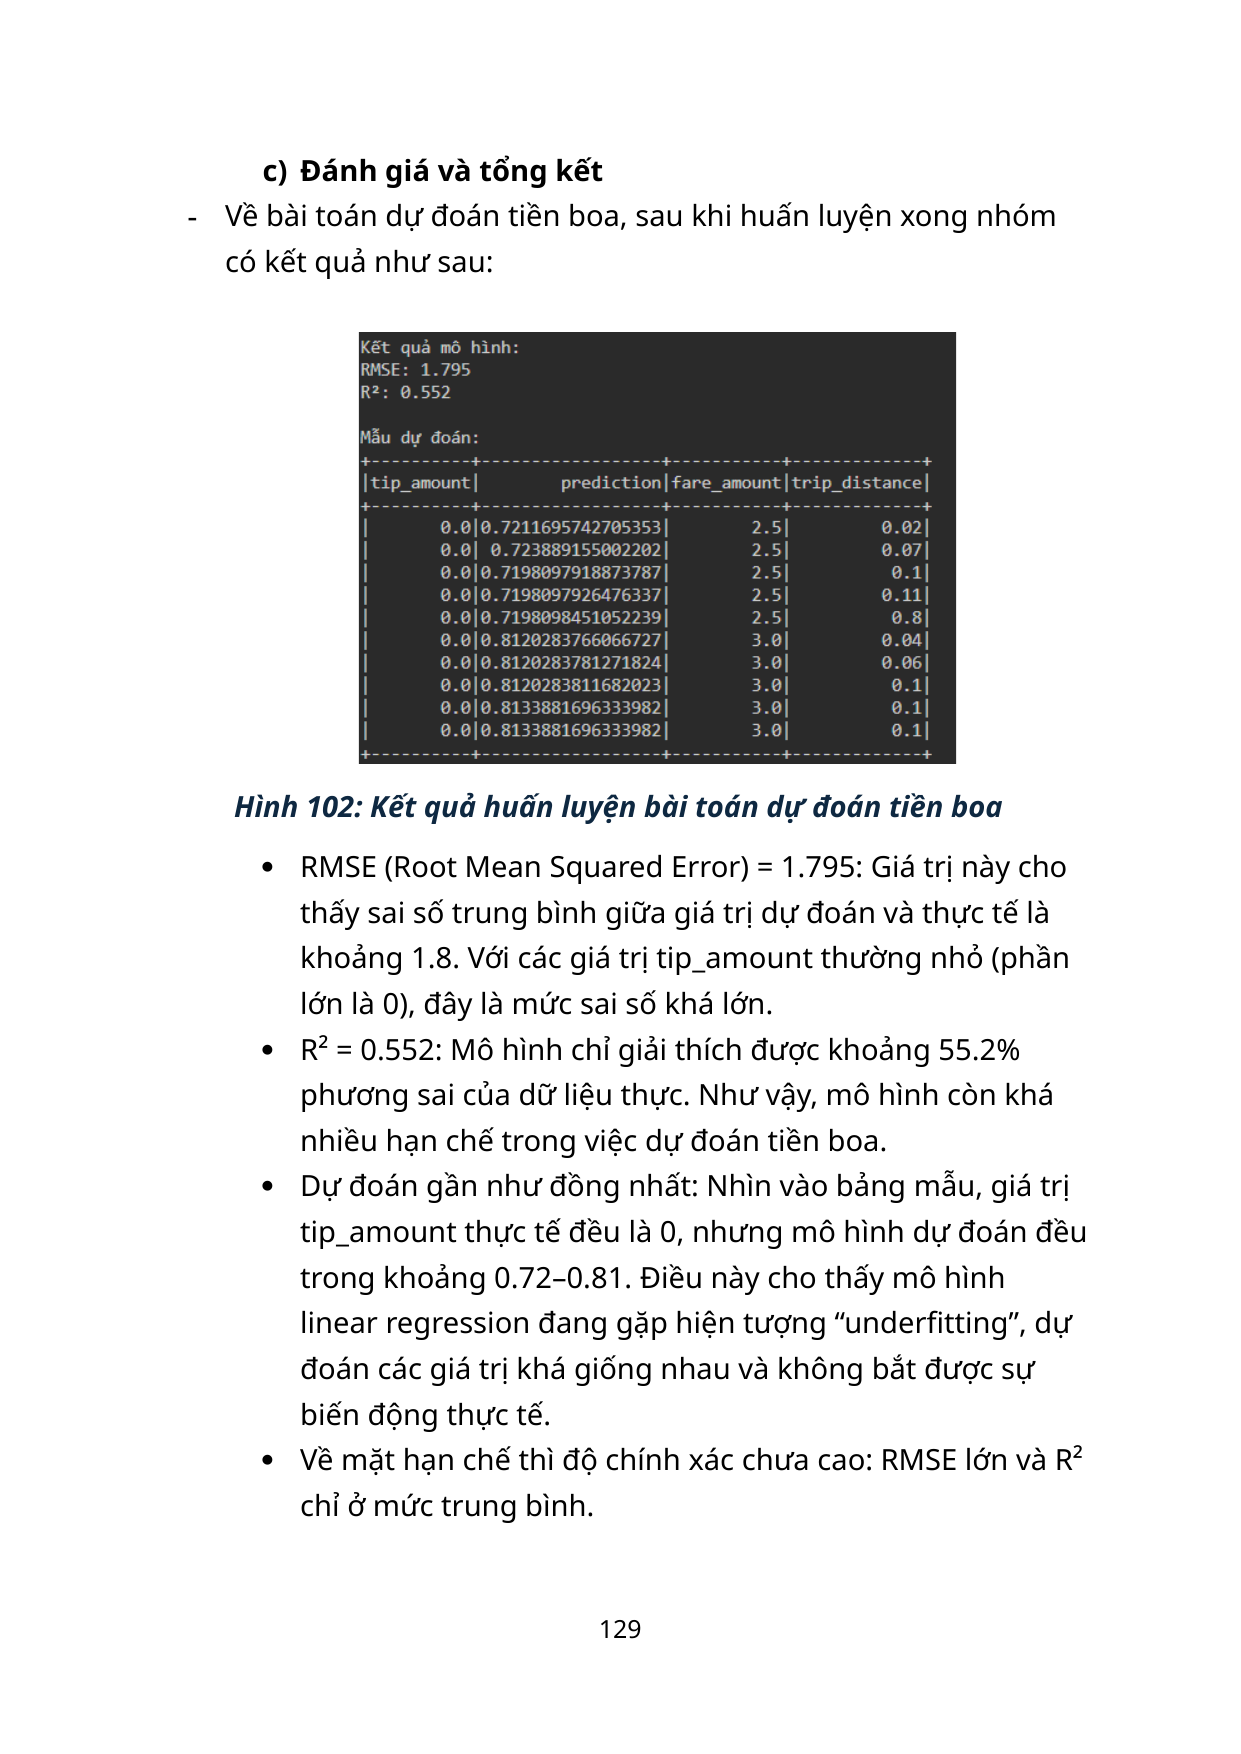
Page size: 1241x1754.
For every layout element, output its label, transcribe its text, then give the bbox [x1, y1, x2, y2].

text Dự đoán gần như đồng nhất: Nhìn vào bảng mẫu, giá trị tip_amount thực tế đều là 0, nhưng mô hình dự đoán đều trong khoảng 0.72–0.81. Điều này cho thấy mô hình linear regression đang gặp hiện tượng “underfitting”, dự đoán các giá trị khá giống nhau và không bắt được sự biến động thực tế. [262, 1166, 1090, 1433]
text Về mặt hạn chế thì độ chính xác chưa cao: RMSE lớn và R² chỉ ở mức trung bình. [262, 1439, 1090, 1525]
text R² = 0.552: Mô hình chỉ giải thích được khoảng 55.2% phương sai của dữ liệu thực. Như vậy, mô hình còn khá nhiều hạn chế trong việc dự đoán tiền boa. [262, 1029, 1090, 1160]
list Đánh giá và tổng kết [262, 150, 1090, 190]
text RMSE (Root Mean Squared Error) = 1.795: Giá trị này cho thấy sai số trung bình giữa giá trị dự đoán và thực tế là khoảng 1.8. Với các giá trị tip_amount thường nhỏ (phần lớn là 0), đây là mức sai số khá lớn. [262, 846, 1090, 1023]
picture [358, 332, 957, 764]
list Về bài toán dự đoán tiền boa, sau khi huấn luyện xong nhóm có kết quả như sau: [187, 196, 1090, 281]
